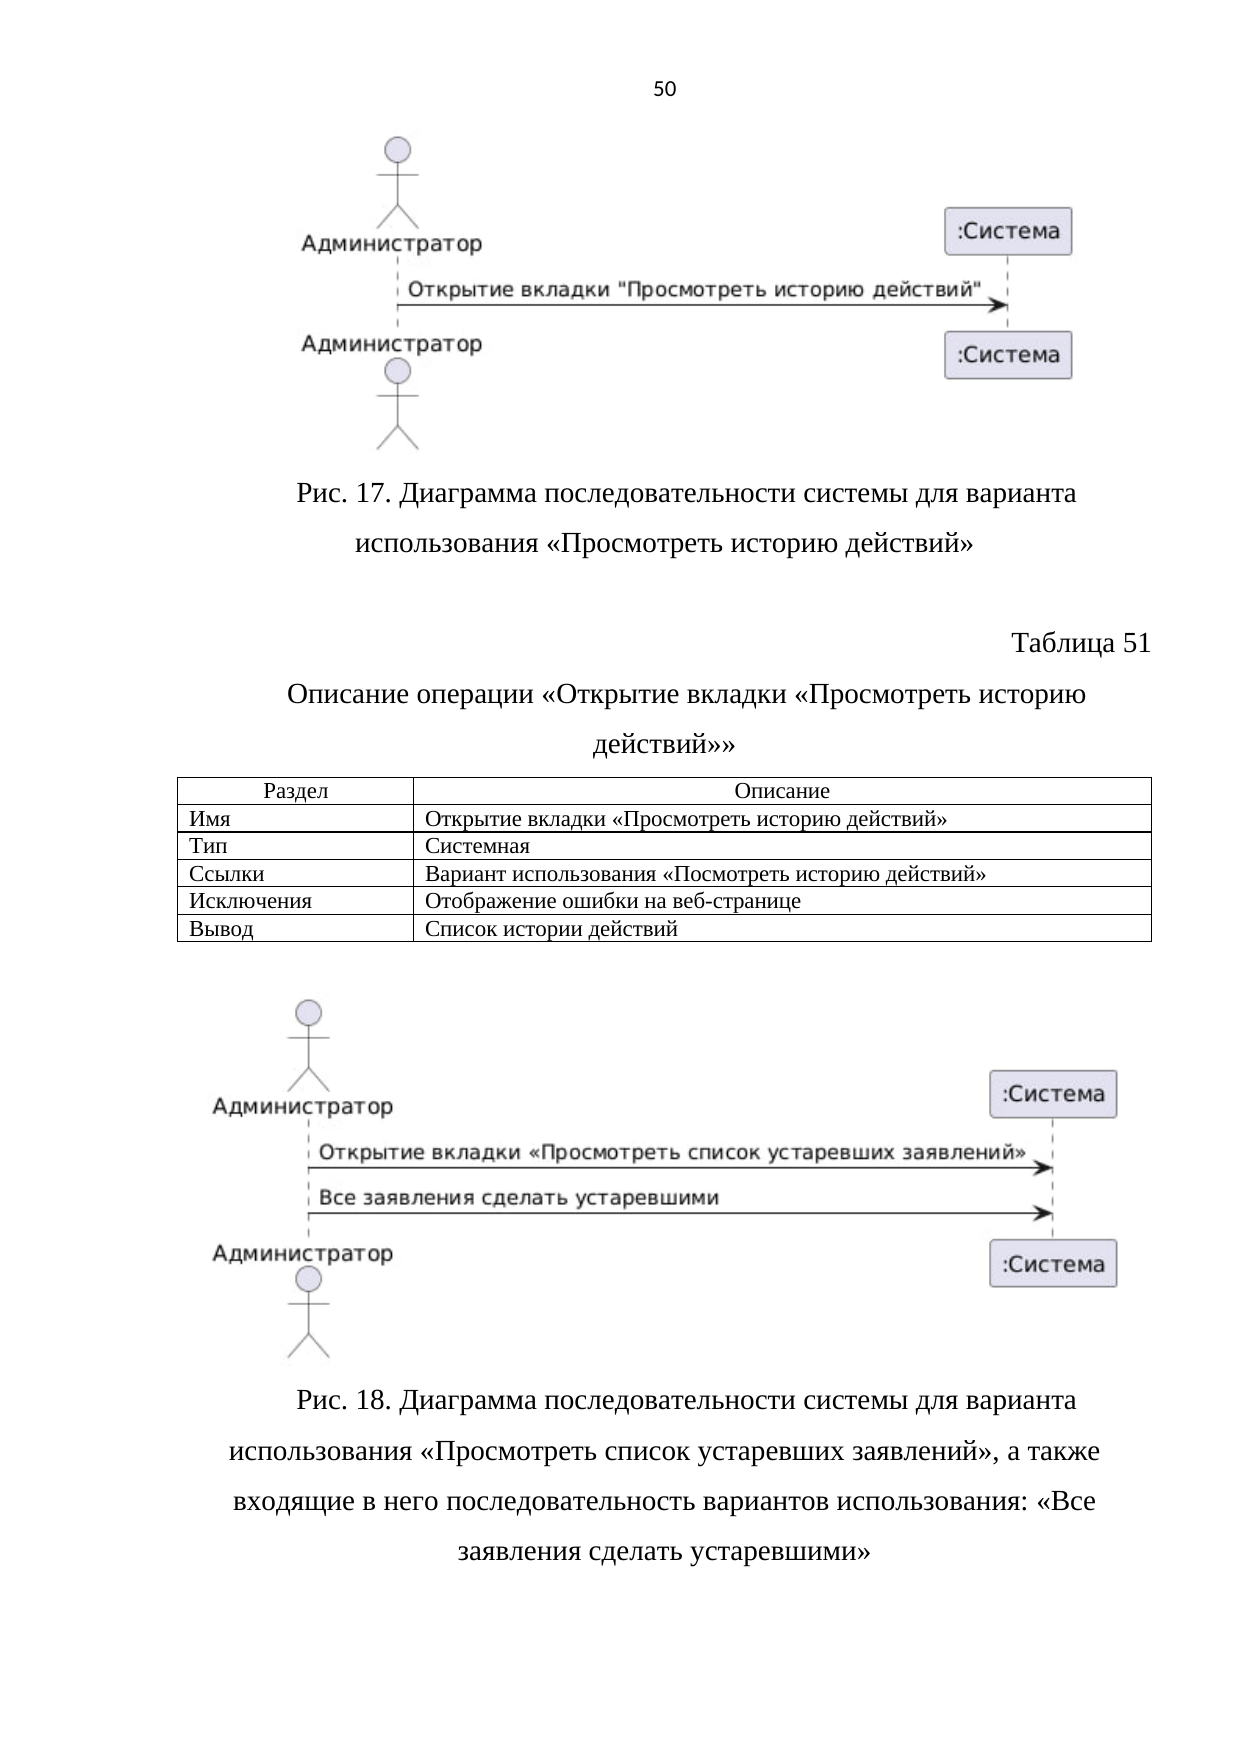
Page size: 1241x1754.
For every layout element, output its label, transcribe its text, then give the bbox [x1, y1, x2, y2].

table_cell Открытие вкладки «Просмотреть историю действий» [414, 805, 1151, 831]
picture [205, 992, 1124, 1366]
table_cell Тип [178, 833, 413, 859]
picture [294, 129, 1079, 458]
table_cell Имя [178, 805, 413, 831]
text Описание операции «Открытие вкладки «Просмотреть историю действий»» [177, 676, 1152, 760]
table_cell Отображение ошибки на веб-странице [414, 887, 1151, 913]
table_cell Список истории действий [414, 915, 1151, 941]
table_cell Вывод [178, 915, 413, 941]
text Таблица 51 [177, 626, 1152, 659]
table_header Раздел [178, 778, 413, 804]
table_cell Исключения [178, 887, 413, 913]
table_cell Ссылки [178, 860, 413, 886]
table_header Описание [414, 778, 1151, 804]
text Рис. 18. Диаграмма последовательности системы для варианта использования «Просмотреть список устаревших заявлений», а также входящие в него последовательность вариантов использования: «Все заявления сделать устаревшими» [177, 1382, 1152, 1567]
text Рис. 17. Диаграмма последовательности системы для варианта использования «Просмотреть историю действий» [177, 475, 1152, 558]
table_cell Системная [414, 833, 1151, 859]
table_cell Вариант использования «Посмотреть историю действий» [414, 860, 1151, 886]
